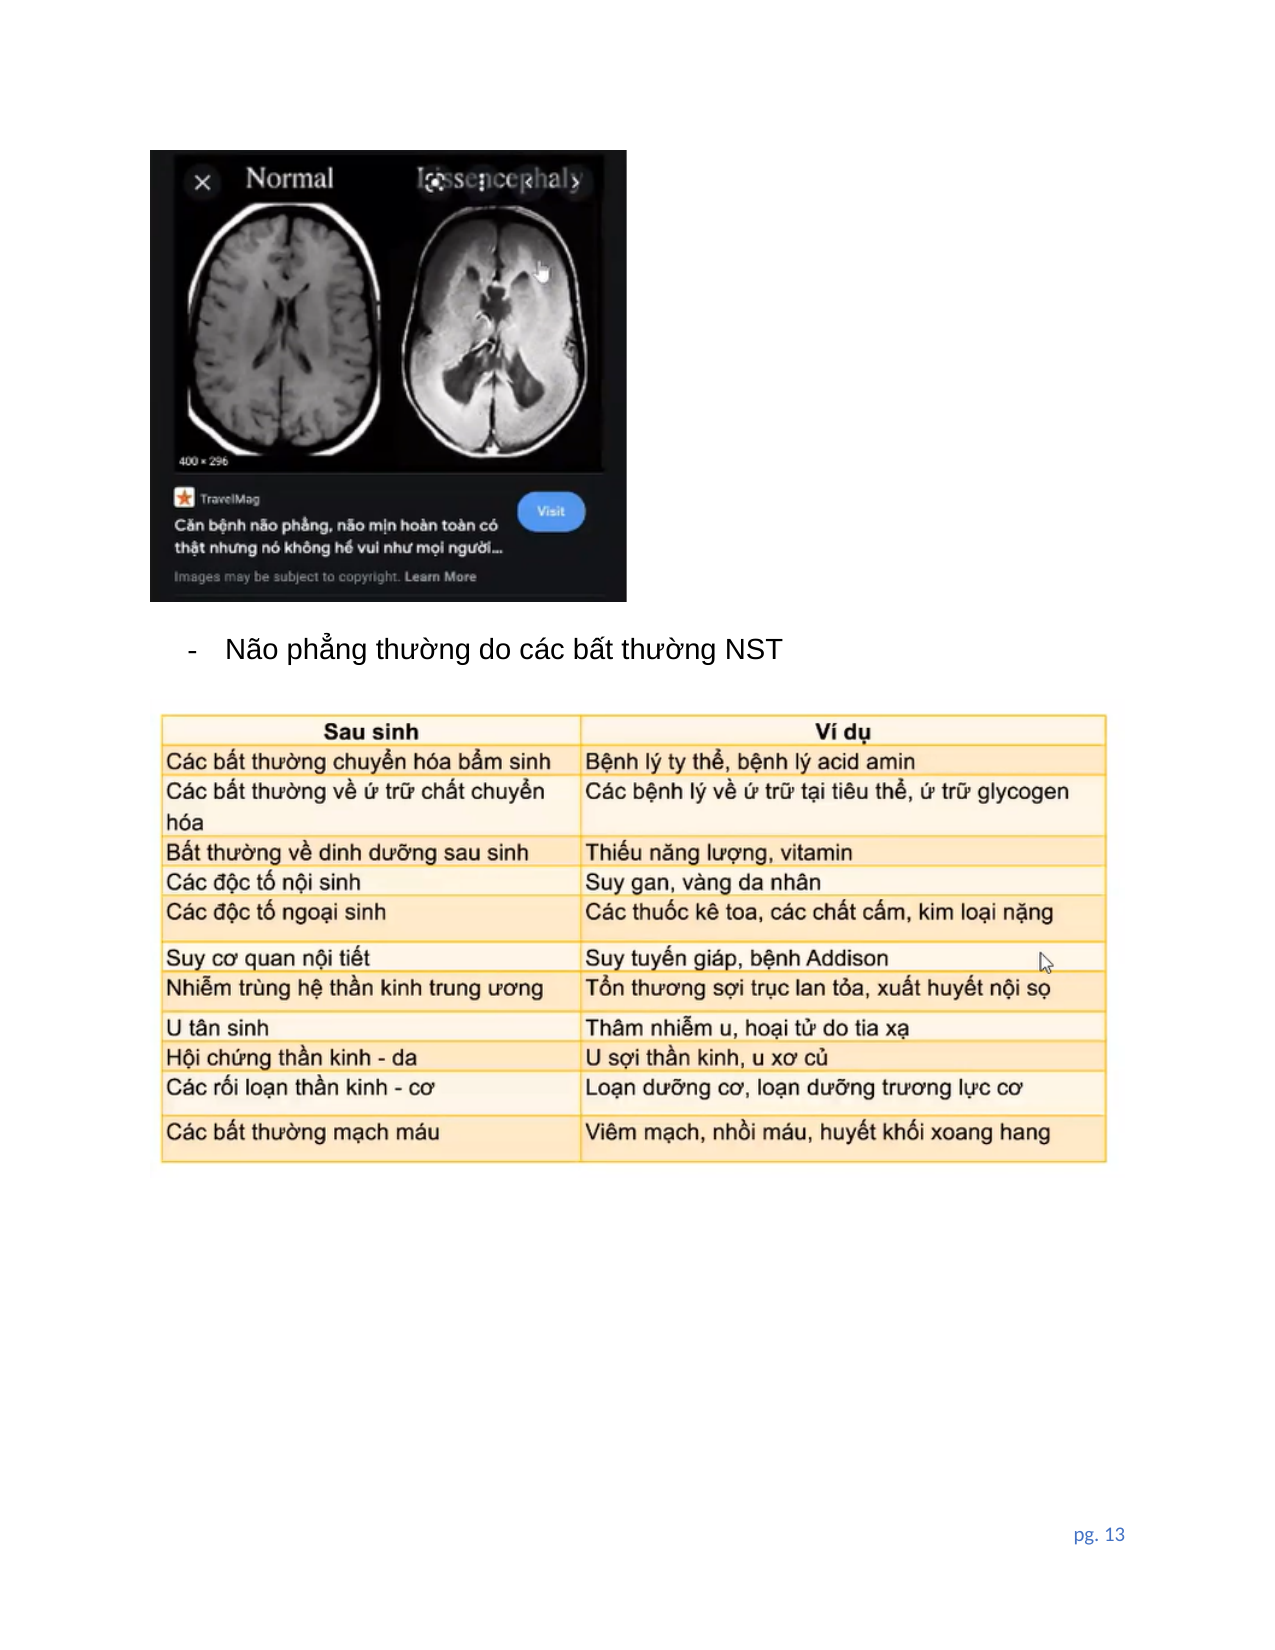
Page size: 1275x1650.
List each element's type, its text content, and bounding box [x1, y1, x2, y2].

list Não phẳng thường do các bất thường NST [187, 632, 1125, 666]
picture [150, 150, 627, 602]
picture [150, 699, 1125, 1178]
